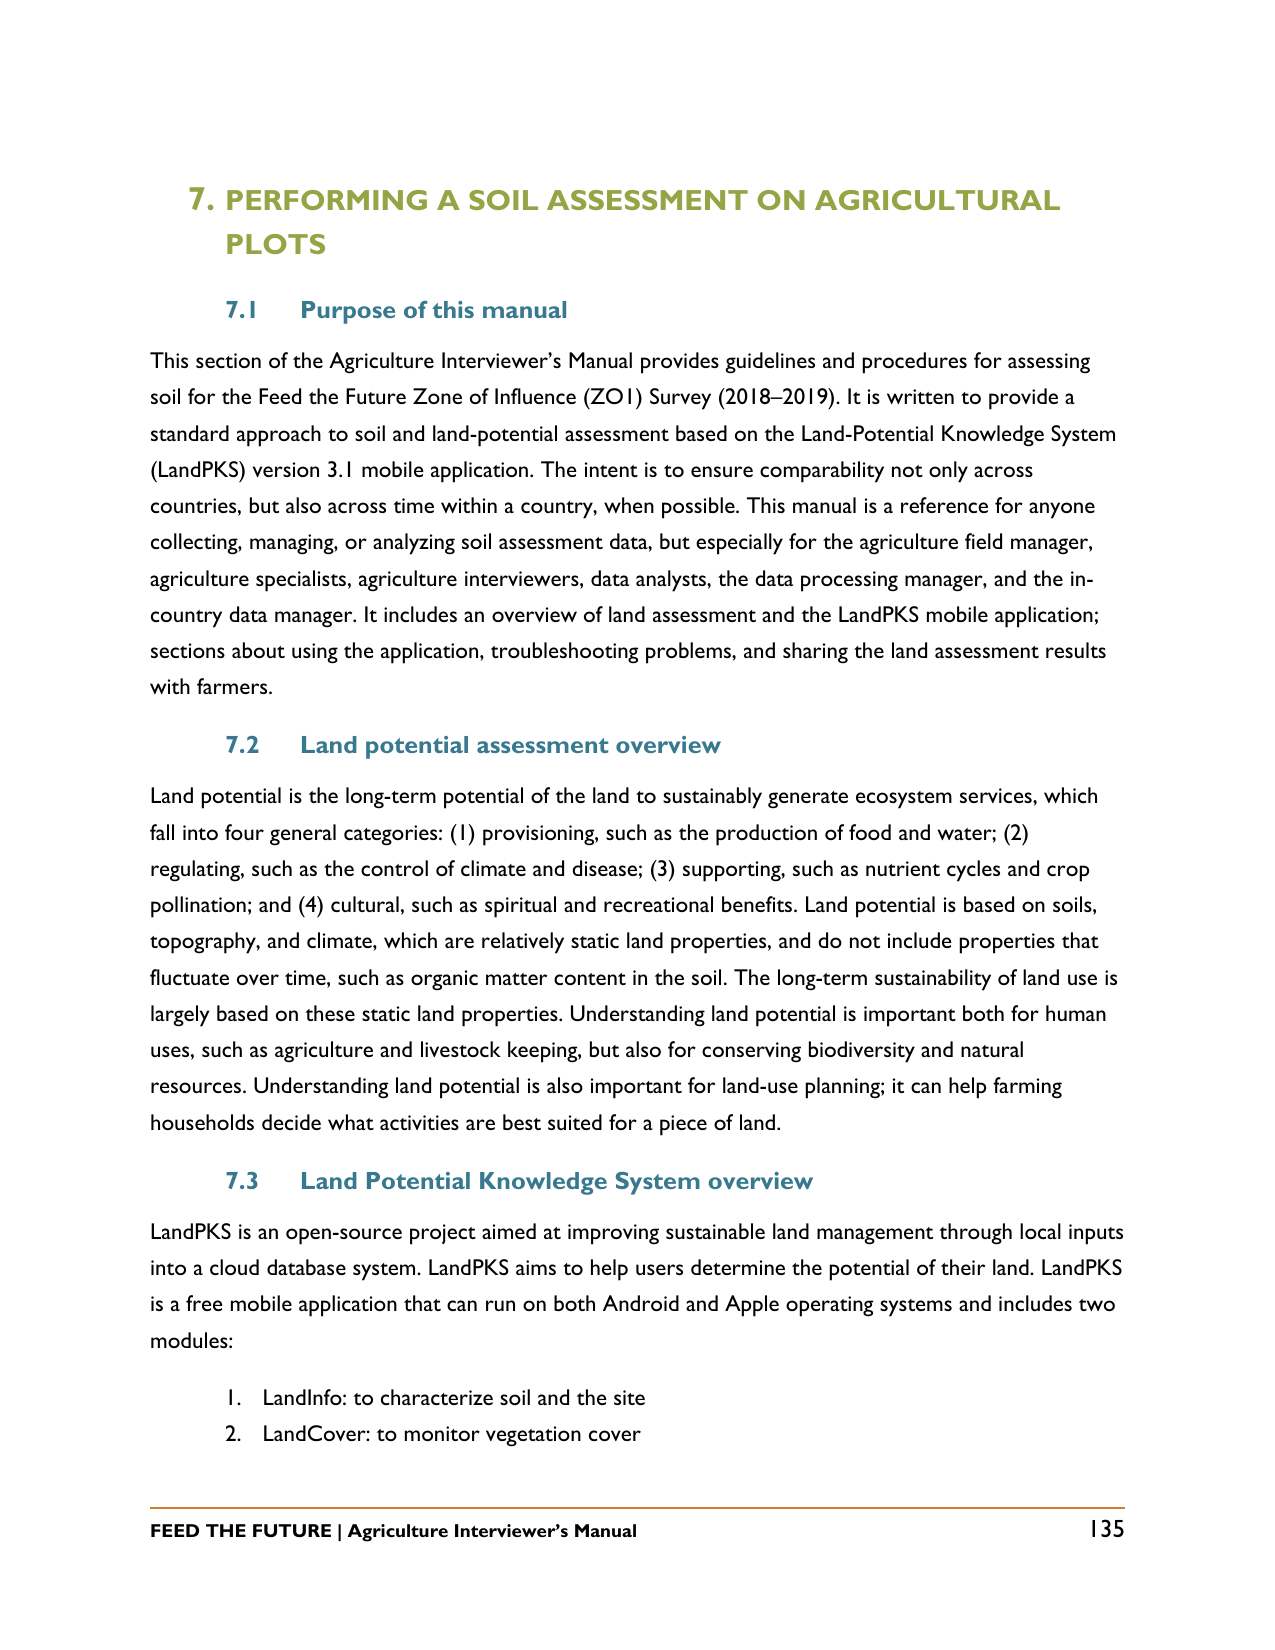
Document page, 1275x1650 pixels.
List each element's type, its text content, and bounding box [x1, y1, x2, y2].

list LandCover: to monitor vegetation cover [225, 1417, 1125, 1449]
subtitle 7.2 Land potential assessment overview [225, 728, 1125, 762]
subtitle Performing a soil assessment on agricultural plots [187, 175, 1125, 264]
subtitle Land Potential Knowledge System overview [225, 1163, 1125, 1198]
text This section of the Agriculture Interviewer’s Manual provides guidelines and procedures for assessing soil for the Feed the Future Zone of Influence (ZO1) Survey (2018–2019). It is written to provide a standard approach to soil and land-potential assessment based on the Land-Potential Knowledge System (LandPKS) version 3.1 mobile application. The intent is to ensure comparability not only across countries, but also across time within a country, when possible. This manual is a reference for anyone collecting, managing, or analyzing soil assessment data, but especially for the agriculture field manager, agriculture specialists, agriculture interviewers, data analysts, the data processing manager, and the in-country data manager. It includes an overview of land assessment and the LandPKS mobile application; sections about using the application, troubleshooting problems, and sharing the land assessment results with farmers. [150, 344, 1125, 702]
text Land potential is the long-term potential of the land to sustainably generate ecosystem services, which fall into four general categories: (1) provisioning, such as the production of food and water; (2) regulating, such as the control of climate and disease; (3) supporting, such as nutrient cycles and crop pollination; and (4) cultural, such as spiritual and recreational benefits. Land potential is based on soils, topography, and climate, which are relatively static land properties, and do not include properties that fluctuate over time, such as organic matter content in the soil. The long-term sustainability of land use is largely based on these static land properties. Understanding land potential is important both for human uses, such as agriculture and livestock keeping, but also for conserving biodiversity and natural resources. Understanding land potential is also important for land-use planning; it can help farming households decide what activities are best suited for a piece of land. [150, 780, 1125, 1138]
subtitle 7.1 Purpose of this manual [225, 292, 1125, 327]
text LandPKS is an open-source project aimed at improving sustainable land management through local inputs into a cloud database system. LandPKS aims to help users determine the potential of their land. LandPKS is a free mobile application that can run on both Android and Apple operating systems and includes two modules: [150, 1215, 1125, 1356]
list LandInfo: to characterize soil and the site [225, 1381, 1125, 1413]
